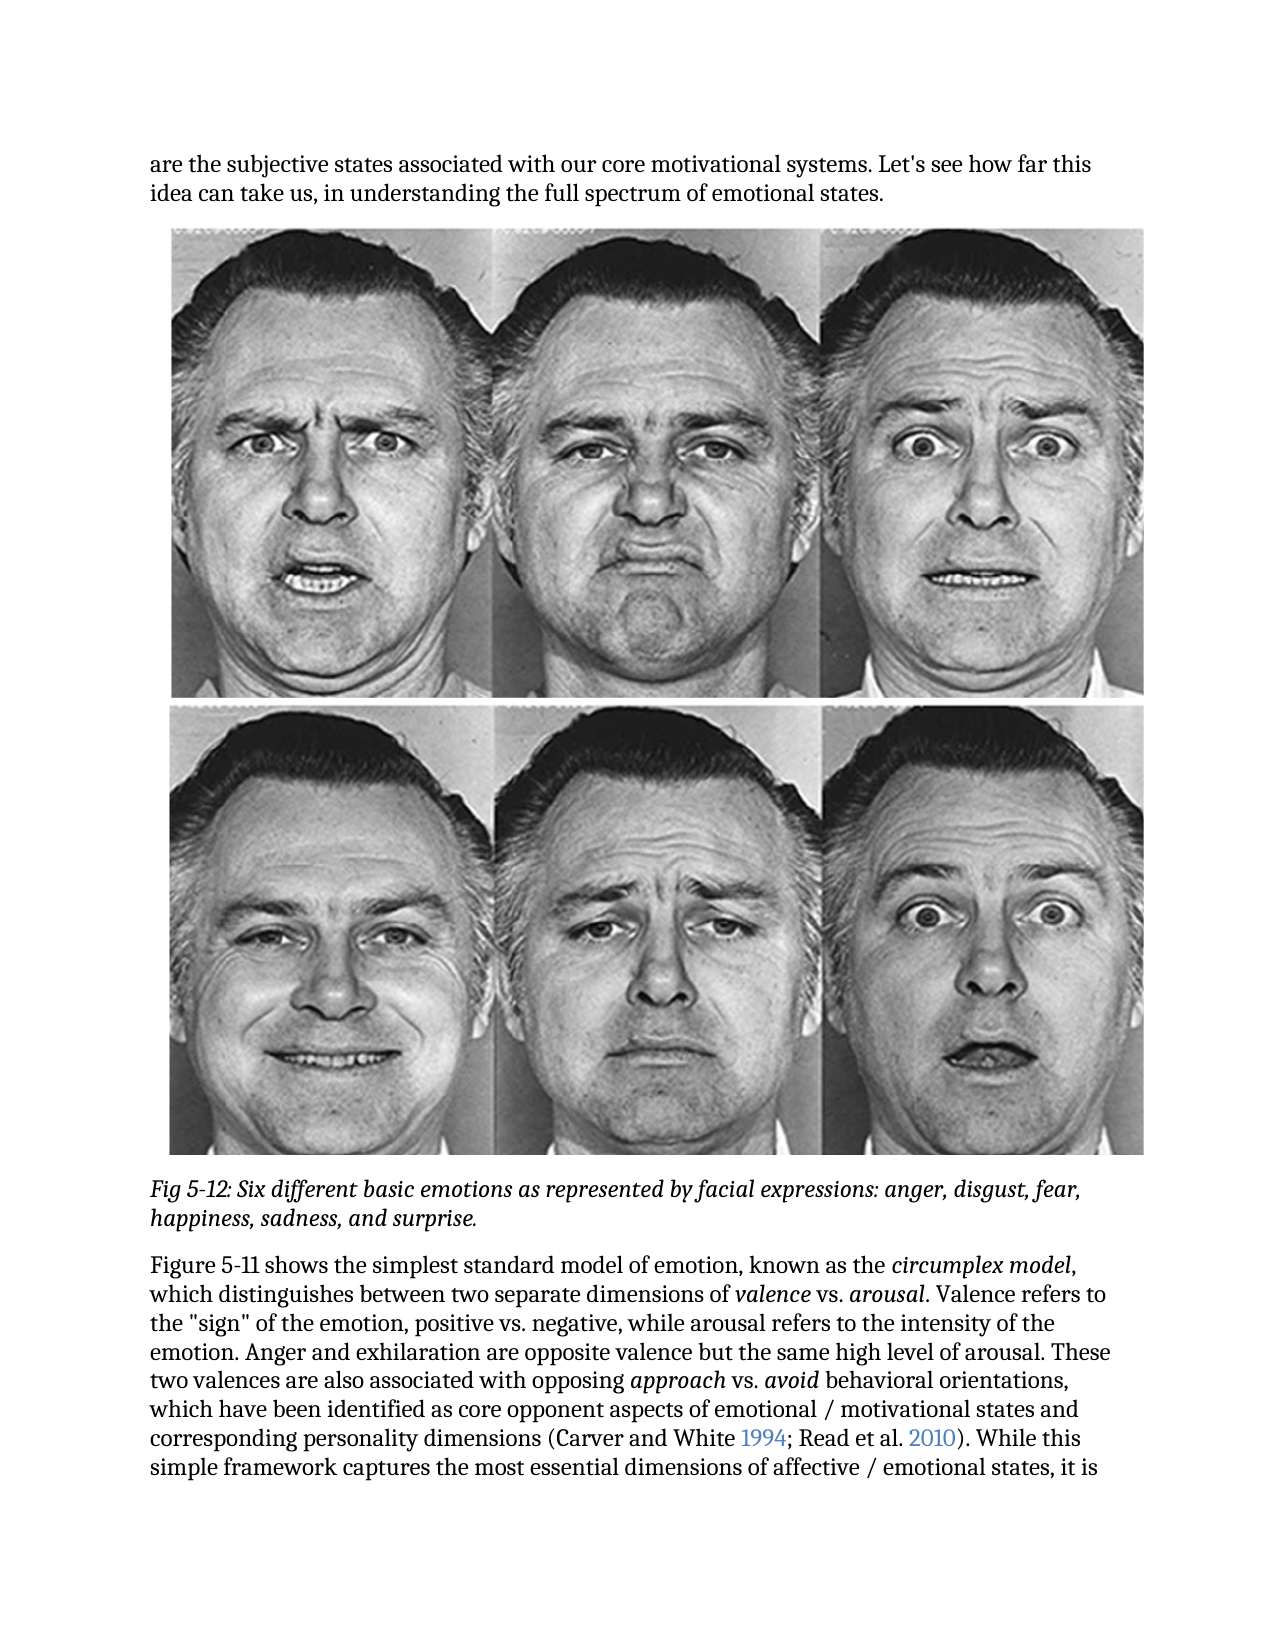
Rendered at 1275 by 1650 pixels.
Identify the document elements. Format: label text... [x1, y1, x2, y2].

picture [168, 226, 1144, 1155]
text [150, 1251, 1125, 1481]
text Fig 5-12: Six different basic emotions as represented by facial expressions: anger, disgust, fear, happiness, sadness, and surprise. [150, 1175, 1125, 1232]
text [150, 150, 1125, 207]
